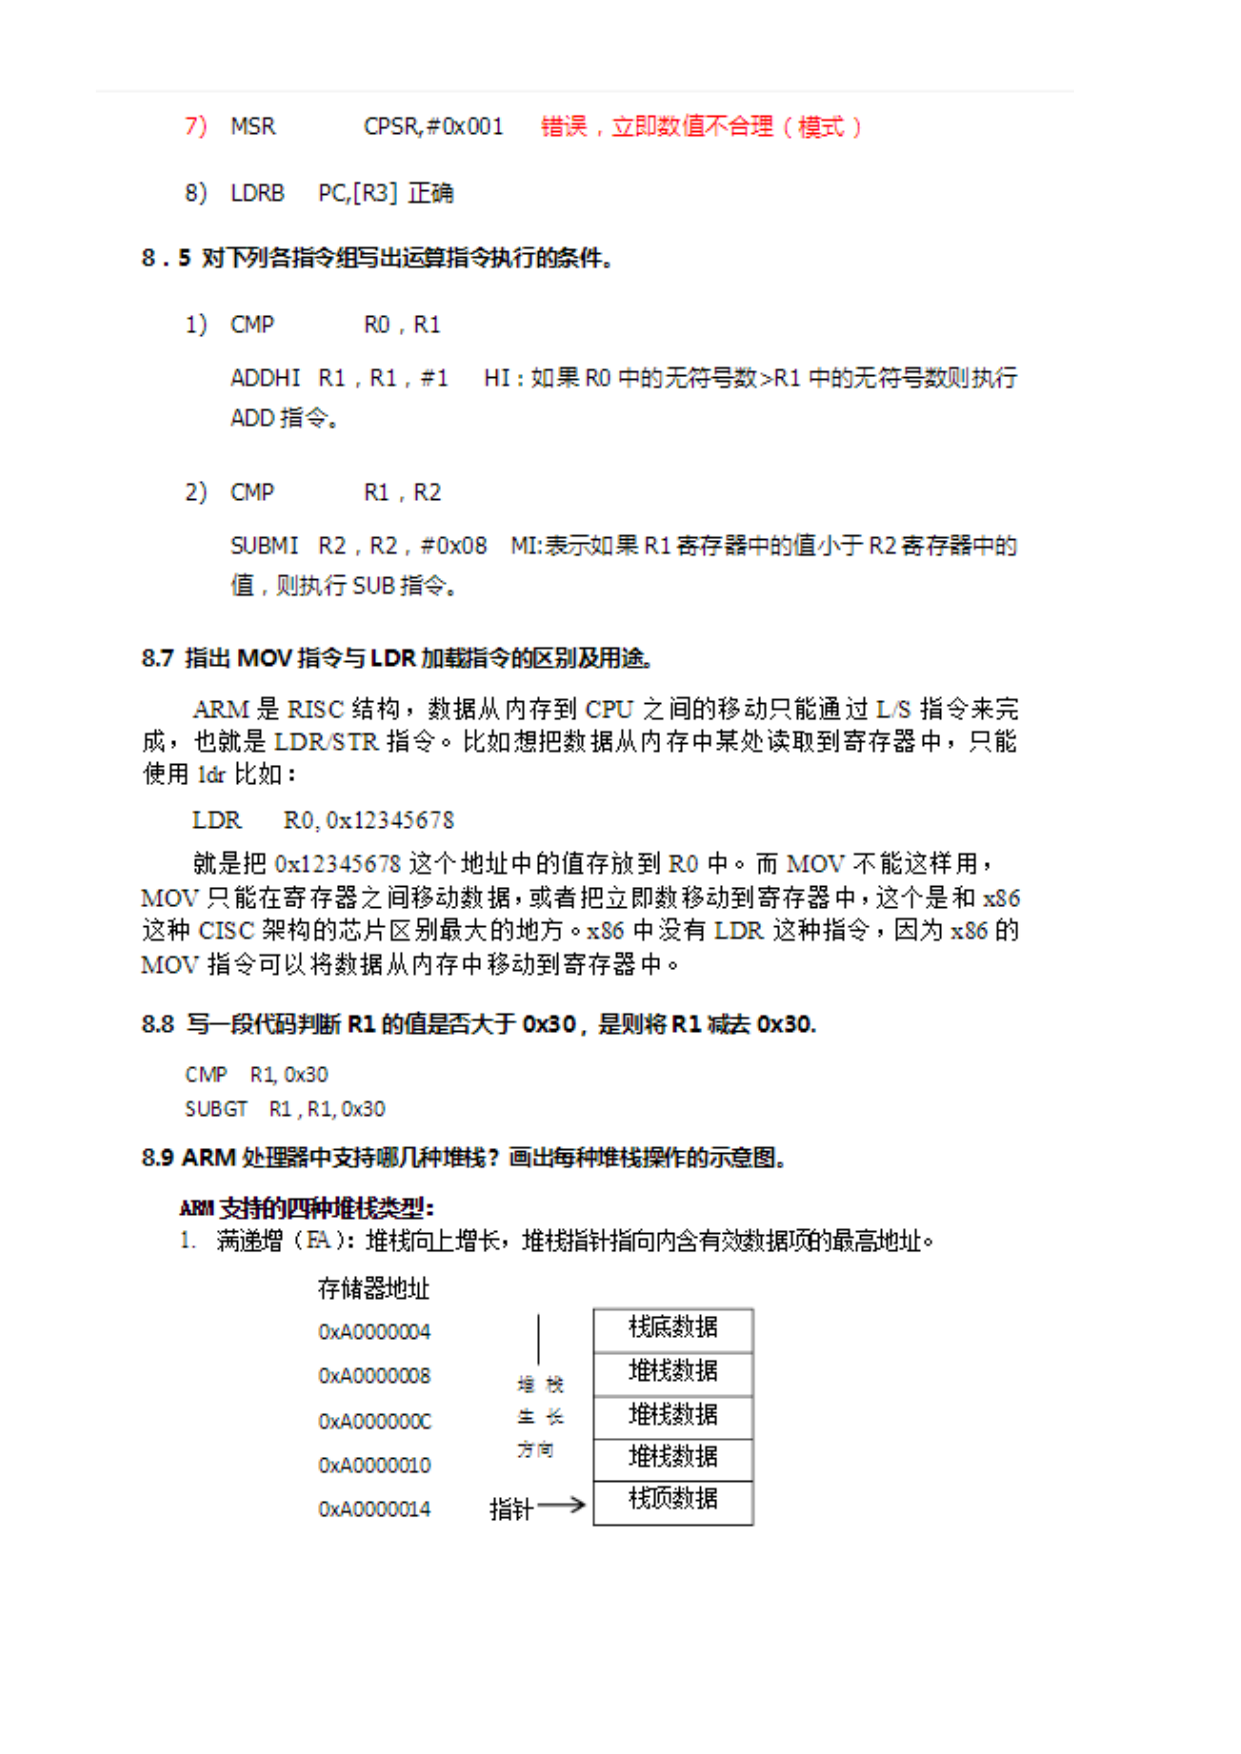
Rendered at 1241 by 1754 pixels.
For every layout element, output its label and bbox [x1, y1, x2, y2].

picture [95, 89, 1074, 1576]
